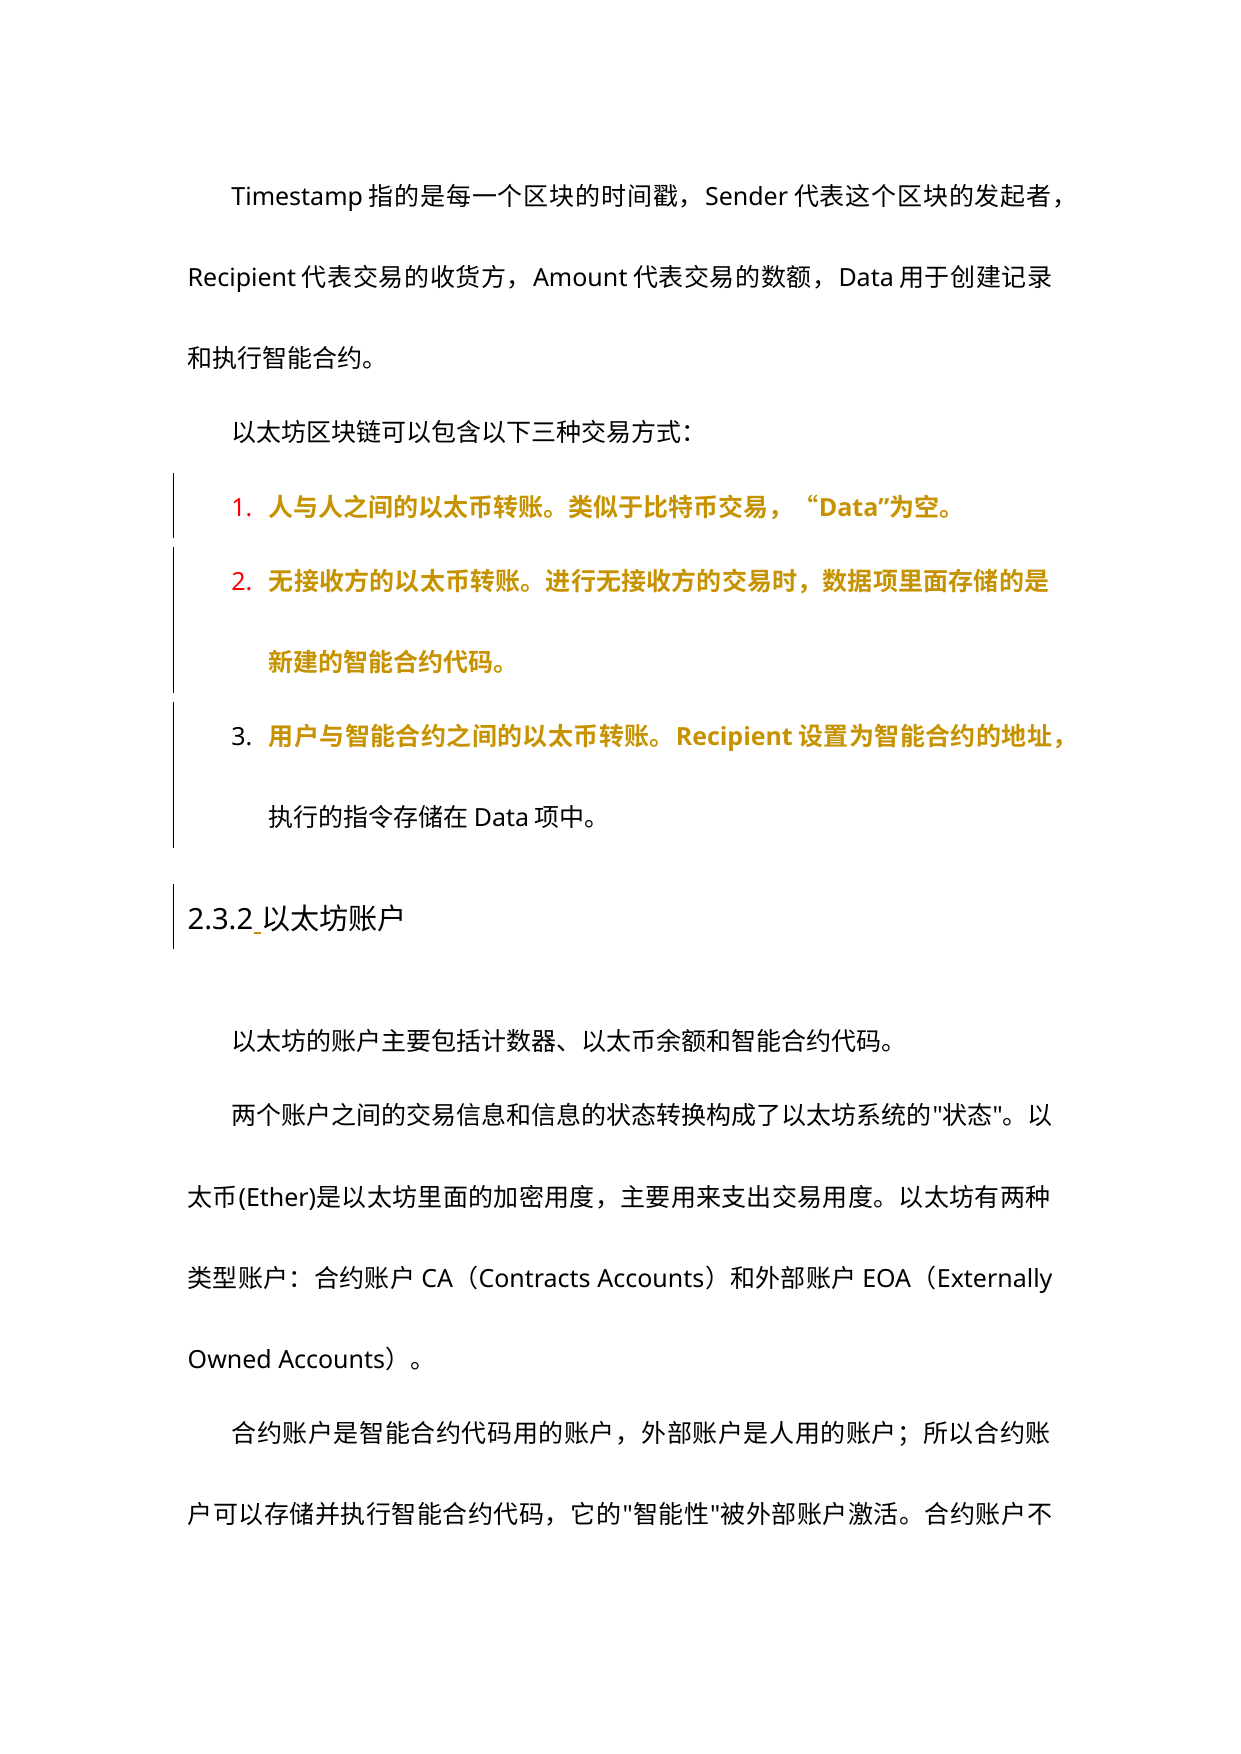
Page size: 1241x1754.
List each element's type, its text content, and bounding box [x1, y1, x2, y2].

text 以太坊的账户主要包括计数器、以太币余额和智能合约代码。 [187, 1007, 1053, 1072]
subtitle 2.3.2以太坊账户 [187, 884, 1053, 949]
list 用户与智能合约之间的以太币转账。Recipient设置为智能合约的地址，执行的指令存储在Data项中。 [231, 702, 1053, 848]
list 人与人之间的以太币转账。类似于比特币交易，“Data”为空。 [231, 473, 1053, 538]
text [187, 1399, 1053, 1546]
text 以太坊区块链可以包含以下三种交易方式： [187, 398, 1053, 463]
list 无接收方的以太币转账。进行无接收方的交易时，数据项里面存储的是新建的智能合约代码。 [231, 547, 1053, 693]
text Timestamp指的是每一个区块的时间戳，Sender代表这个区块的发起者，Recipient代表交易的收货方，Amount代表交易的数额，Data用于创建记录和执行智能合约。 [187, 162, 1053, 389]
text 两个账户之间的交易信息和信息的状态转换构成了以太坊系统的"状态"。以太币(Ether)是以太坊里面的加密用度，主要用来支出交易用度。以太坊有两种类型账户：合约账户CA（Contracts Accounts）和外部账户EOA（Externally Owned Accounts）。 [187, 1081, 1053, 1390]
